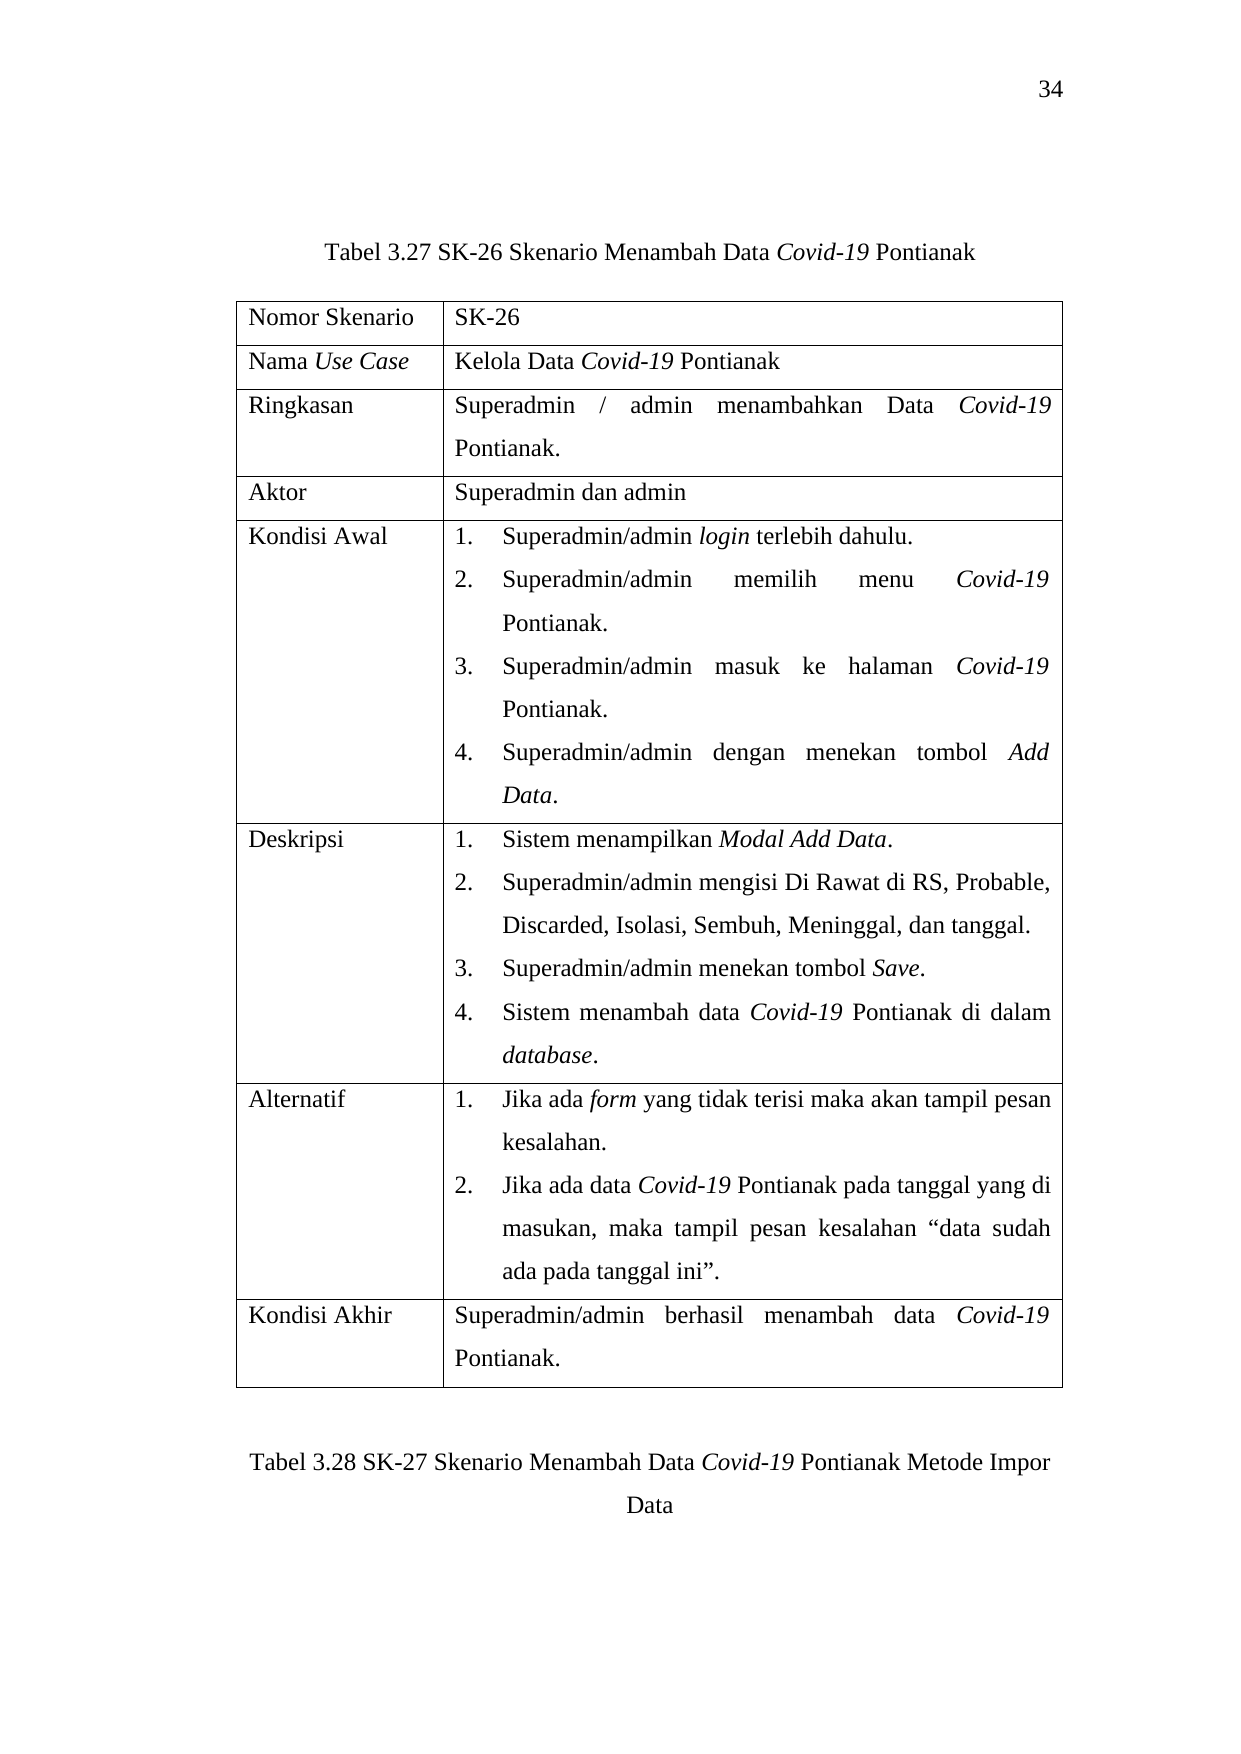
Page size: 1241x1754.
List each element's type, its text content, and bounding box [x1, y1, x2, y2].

table_cell Superadmin dan admin [444, 477, 1062, 520]
table_cell Ringkasan [237, 390, 443, 476]
table_cell Kelola Data Covid-19 Pontianak [444, 346, 1062, 389]
table_cell Superadmin / admin menambahkan Data Covid-19 Pontianak. [444, 390, 1062, 476]
table_cell Alternatif [237, 1084, 443, 1299]
table_cell Sistem menampilkan Modal Add Data. Superadmin/admin mengisi Di Rawat di RS, Probable, Discarded, Isolasi, Sembuh, Meninggal, dan tanggal. Superadmin/admin menekan tombol Save. Sistem menambah data Covid-19 Pontianak di dalam database. [444, 824, 1062, 1083]
table_cell Deskripsi [237, 824, 443, 1083]
table_cell Superadmin/admin berhasil menambah data Covid-19 Pontianak. [444, 1300, 1062, 1387]
table_cell Aktor [237, 477, 443, 520]
table_header Nomor Skenario [237, 302, 443, 345]
table_cell Jika ada form yang tidak terisi maka akan tampil pesan kesalahan. Jika ada data Covid-19 Pontianak pada tanggal yang di masukan, maka tampil pesan kesalahan “data sudah ada pada tanggal ini”. [444, 1084, 1062, 1299]
text Tabel 3.27 SK-26 Skenario Menambah Data Covid-19 Pontianak [236, 237, 1063, 266]
table_header SK-26 [444, 302, 1062, 345]
table_cell Kondisi Awal [237, 521, 443, 823]
table_cell Superadmin/admin login terlebih dahulu. Superadmin/admin memilih menu Covid-19 Pontianak. Superadmin/admin masuk ke halaman Covid-19 Pontianak. Superadmin/admin dengan menekan tombol Add Data. [444, 521, 1062, 823]
table_cell Nama Use Case [237, 346, 443, 389]
text Tabel 3.28 SK-27 Skenario Menambah Data Covid-19 Pontianak Metode Impor Data [236, 1447, 1063, 1519]
table_cell Kondisi Akhir [237, 1300, 443, 1387]
